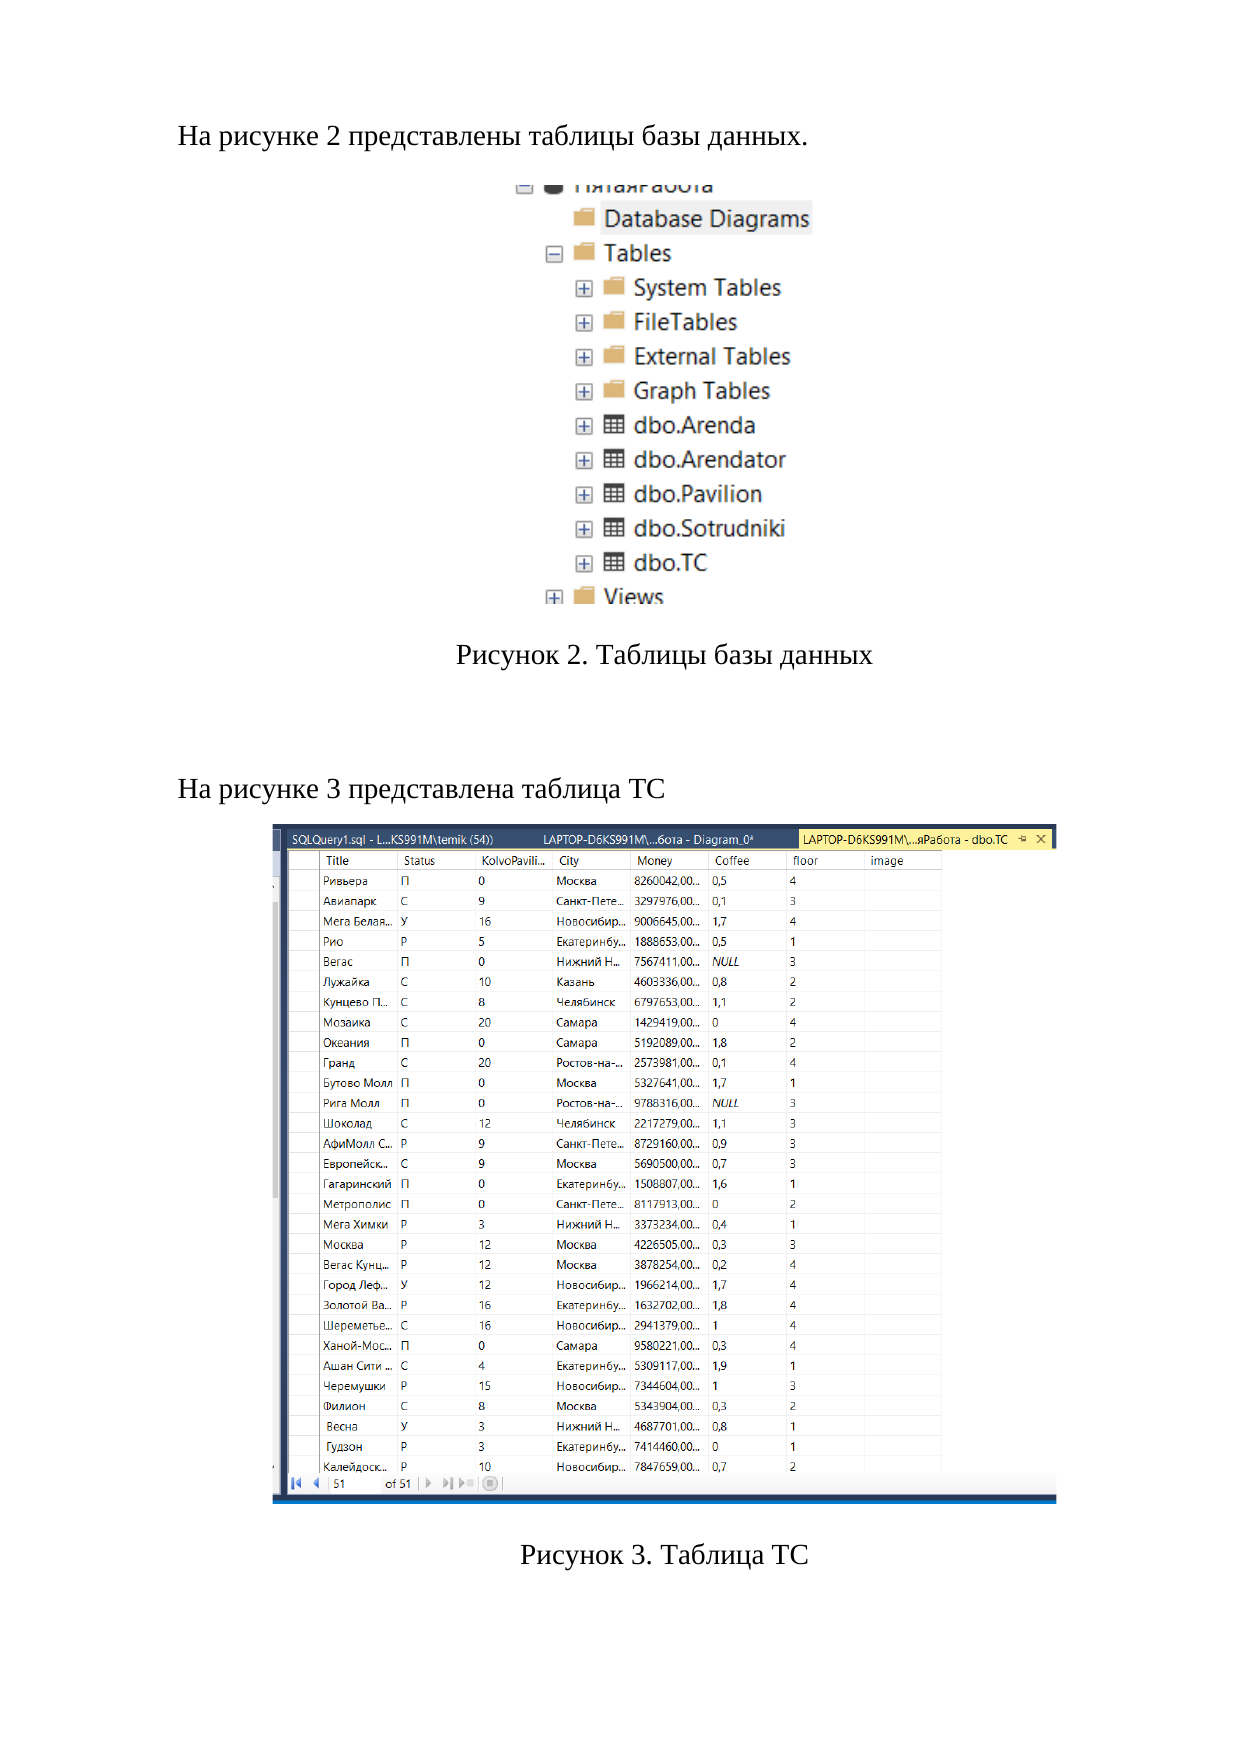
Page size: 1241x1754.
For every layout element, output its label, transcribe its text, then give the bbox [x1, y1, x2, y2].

text На рисунке 3 представлена таблица ТС [177, 771, 1152, 805]
text На рисунке 2 представлены таблицы базы данных. [177, 118, 1152, 152]
text Рисунок 3. Таблица ТС [177, 1537, 1152, 1571]
text Рисунок 2. Таблицы базы данных [177, 637, 1152, 671]
picture [466, 185, 863, 604]
picture [272, 824, 1057, 1504]
